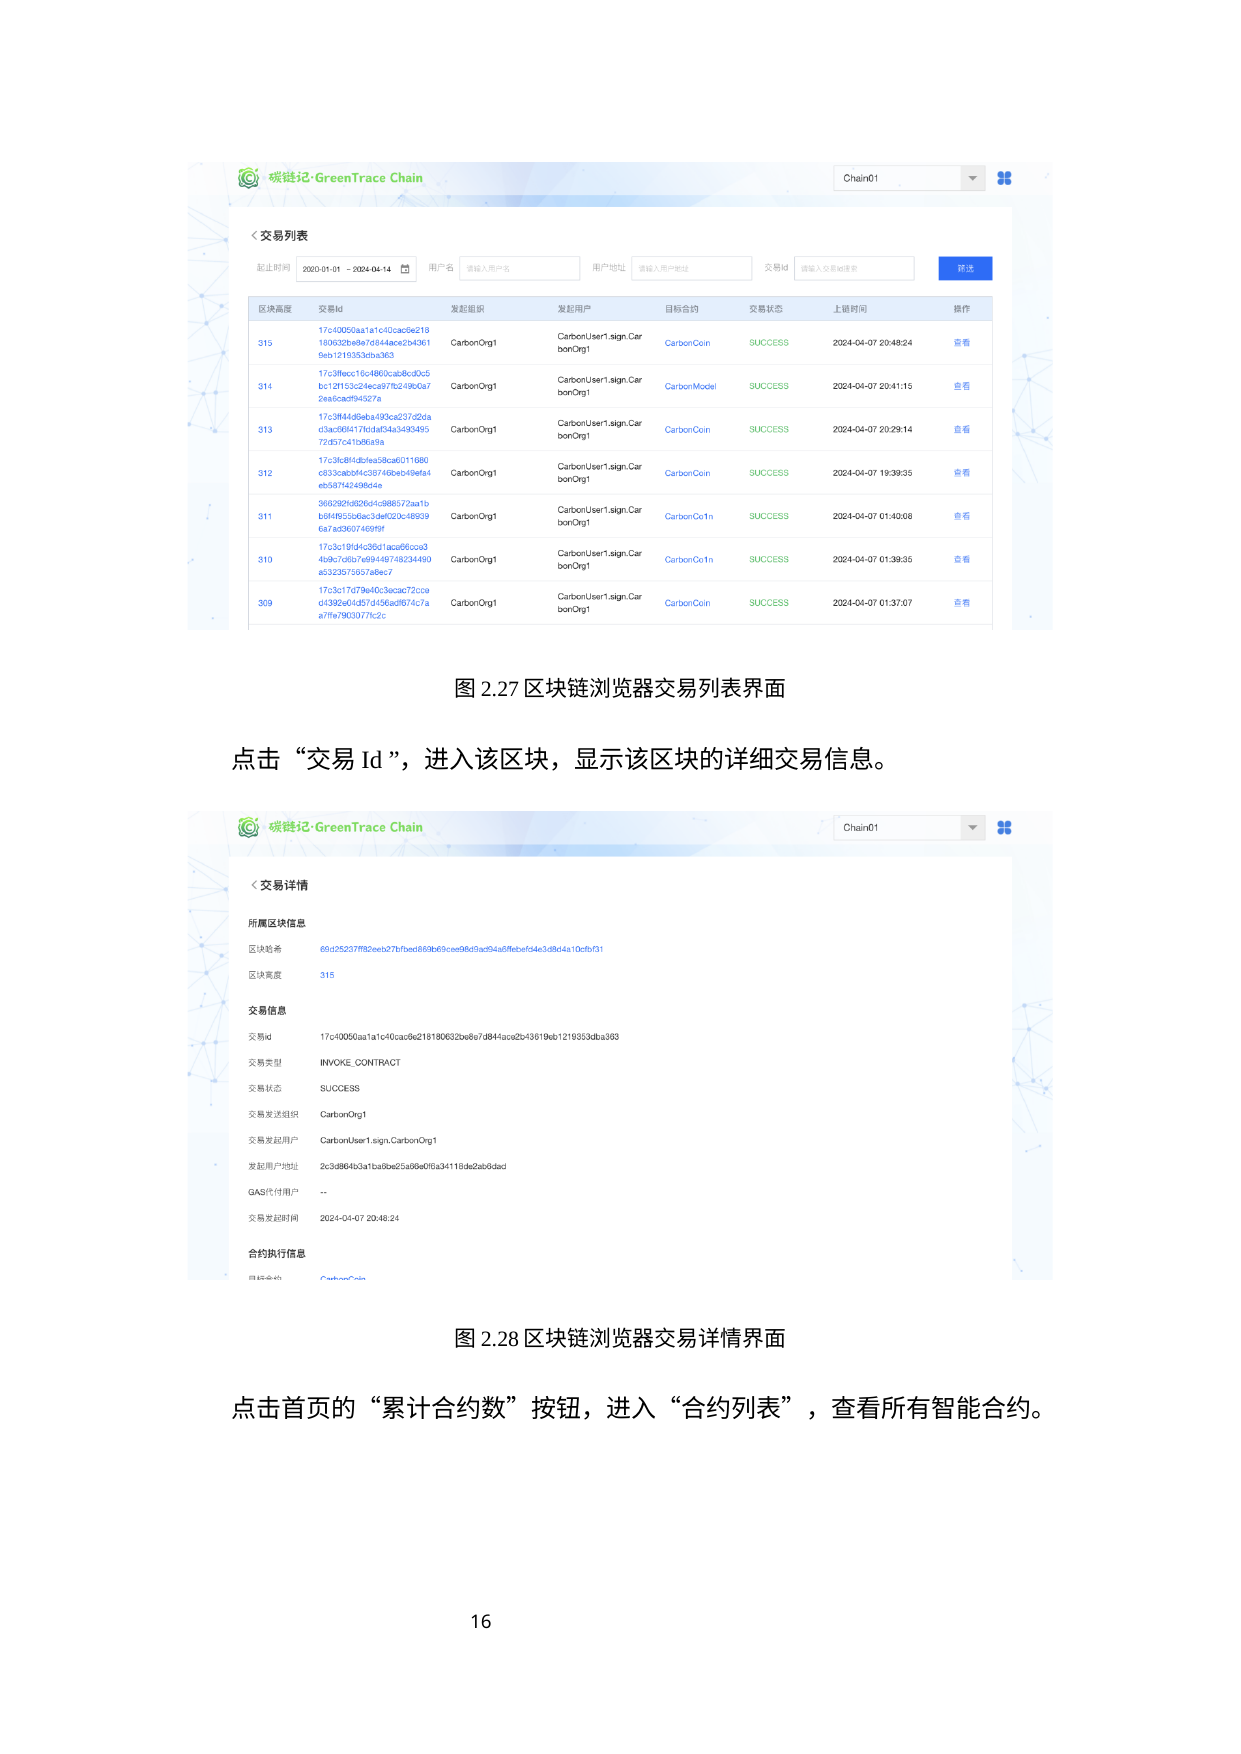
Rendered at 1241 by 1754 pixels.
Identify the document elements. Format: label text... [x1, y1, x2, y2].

text 图2.28区块链浏览器交易详情界面 [187, 1321, 1053, 1353]
text 图2.27区块链浏览器交易列表界面 [187, 671, 1053, 703]
text 点击“交易Id ”，进入该区块，显示该区块的详细交易信息。 [187, 725, 1053, 790]
text 点击首页的“累计合约数”按钮，进入“合约列表”，查看所有智能合约。 [187, 1374, 1053, 1439]
picture [187, 162, 1053, 630]
picture [187, 811, 1053, 1280]
